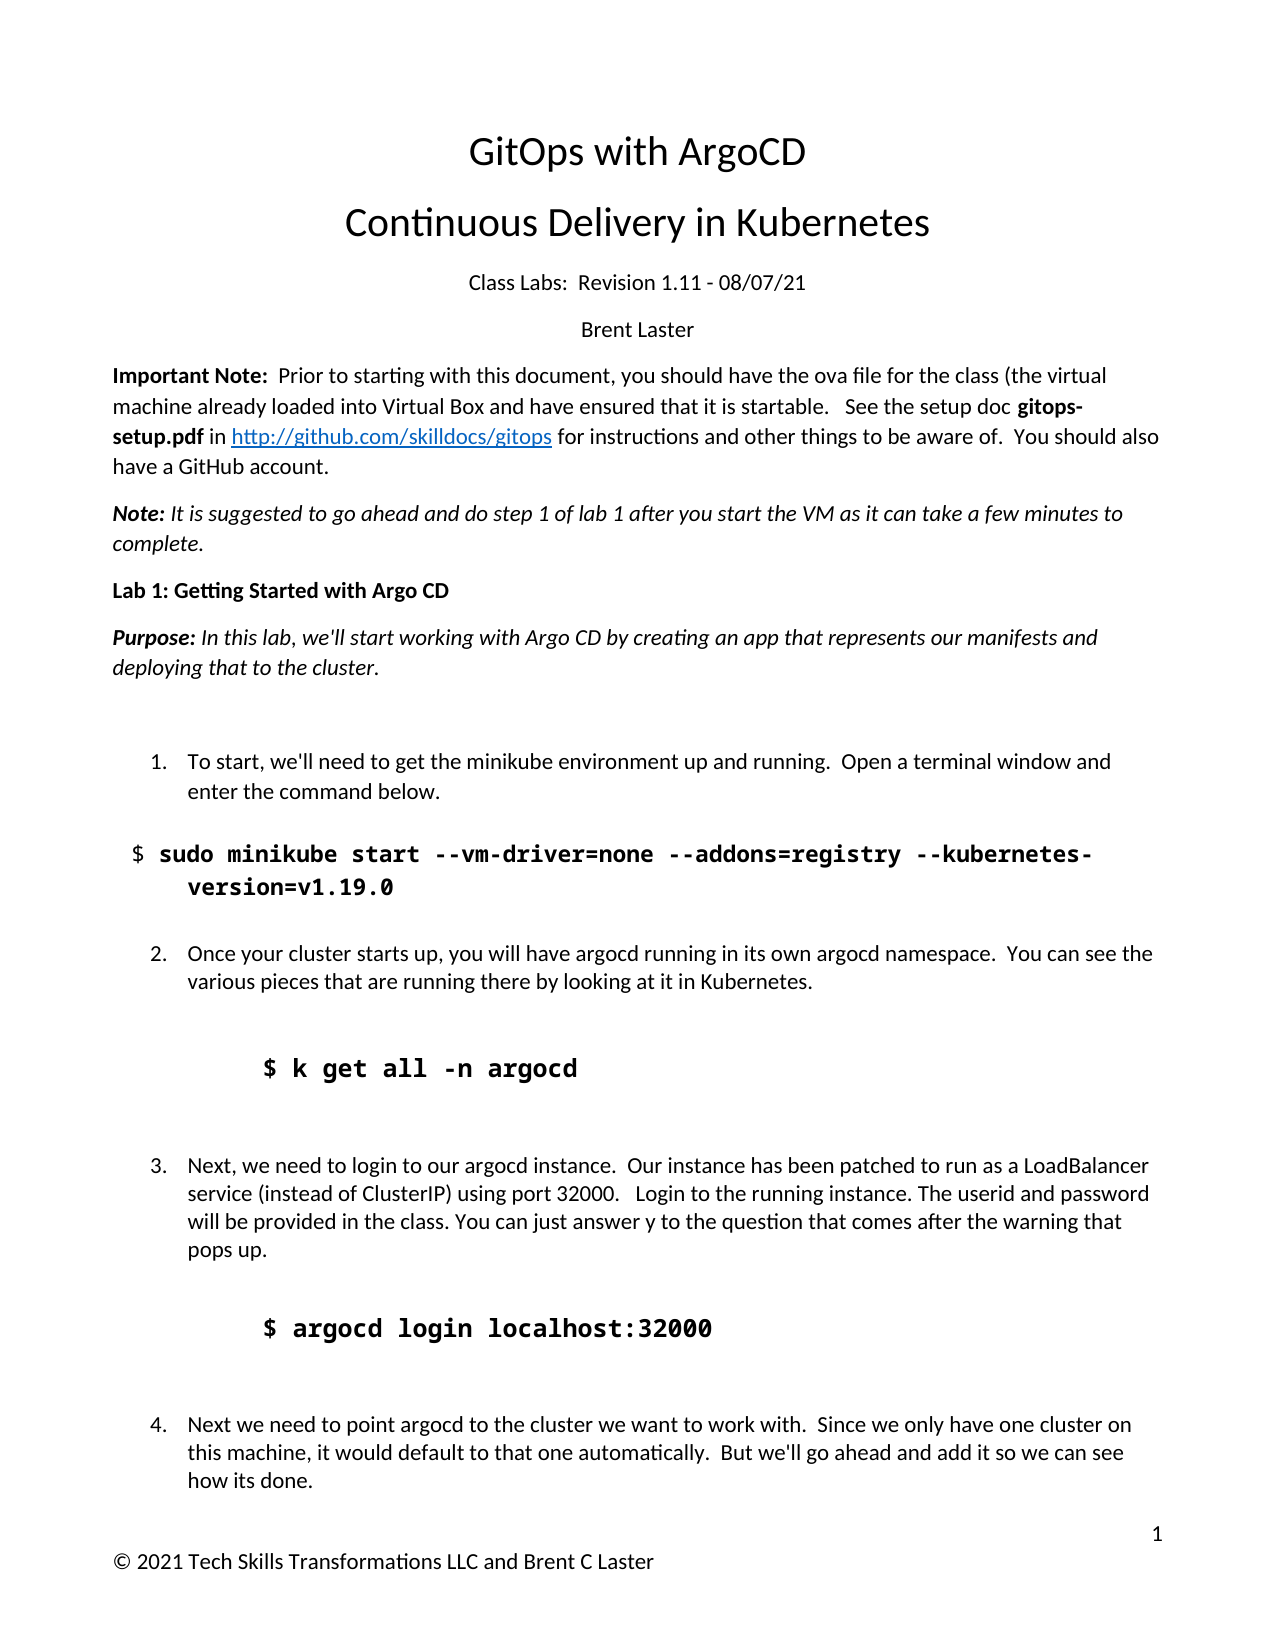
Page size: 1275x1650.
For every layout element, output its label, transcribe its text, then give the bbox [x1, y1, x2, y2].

list Once your cluster starts up, you will have argocd running in its own argocd namespace. You can see the various pieces that are running there by looking at it in Kubernetes. [150, 939, 1200, 995]
list Next we need to point argocd to the cluster we want to work with. Since we only have one cluster on this machine, it would default to that one automatically. But we'll go ahead and add it so we can see how its done. [150, 1411, 1162, 1494]
list $ sudo minikube start --vm-driver=none --addons=registry --kubernetes-version=v1.19.0 [131, 838, 1219, 903]
text GitOps with ArgoCD [112, 125, 1162, 176]
text Continuous Delivery in Kubernetes [112, 196, 1162, 247]
list Next, we need to login to our argocd instance. Our instance has been patched to run as a LoadBalancer service (instead of ClusterIP) using port 32000. Login to the running instance. The userid and password will be provided in the class. You can just answer y to the question that comes after the warning that pops up. [150, 1151, 1162, 1263]
text $ argocd login localhost:32000 [187, 1310, 1162, 1344]
text Purpose: In this lab, we'll start working with Argo CD by creating an app that represents our manifests and deploying that to the cluster. [112, 623, 1162, 681]
text Lab 1: Getting Started with Argo CD [112, 576, 1162, 604]
text Important Note: Prior to starting with this document, you should have the ova file for the class (the virtual machine already loaded into Virtual Box and have ensured that it is startable. See the setup doc gitops-setup.pdf in http://github.com/skilldocs/gitops for instructions and other things to be aware of. You should also have a GitHub account. [112, 362, 1162, 480]
text Class Labs: Revision 1.11 - 08/07/21 [112, 268, 1162, 296]
text Note: It is suggested to go ahead and do step 1 of lab 1 after you start the VM as it can take a few minutes to complete. [112, 499, 1162, 557]
text $ k get all -n argocd [187, 1051, 1162, 1085]
text Brent Laster [112, 315, 1162, 343]
list To start, we'll need to get the minikube environment up and running. Open a terminal window and enter the command below. [150, 747, 1162, 805]
